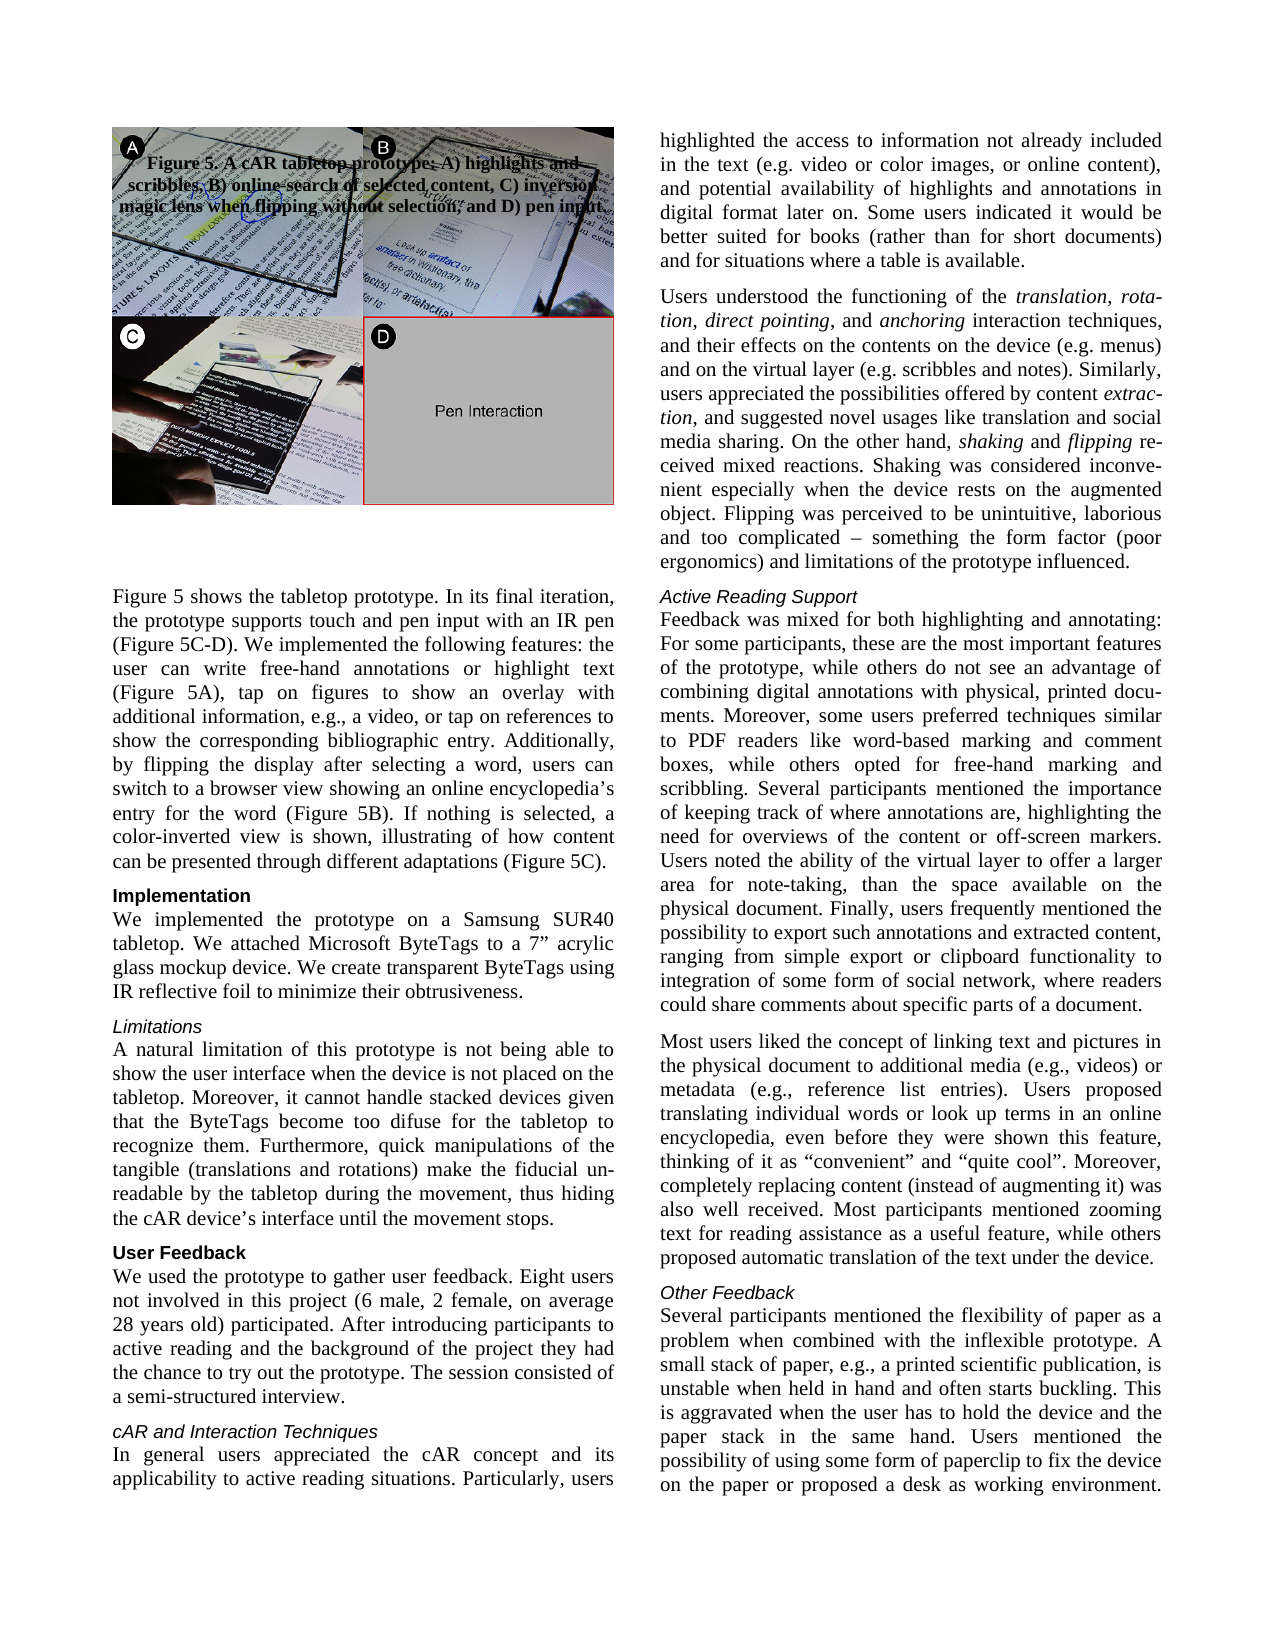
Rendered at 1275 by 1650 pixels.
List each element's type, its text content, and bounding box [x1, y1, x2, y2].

subtitle Limitations [112, 1015, 615, 1037]
text A natural limitation of this prototype is not being able to show the user interface when the device is not placed on the tabletop. Moreover, it cannot handle stacked devices given that the ByteTags become too difuse for the tabletop to recognize them. Furthermore, quick manipulations of the tangible (translations and rotations) make the fiducial un-readable by the tabletop during the movement, thus hiding the cAR device’s interface until the movement stops. [112, 1037, 615, 1229]
subtitle cAR and Interaction Techniques [112, 1420, 615, 1442]
text Most users liked the concept of linking text and pictures in the physical document to additional media (e.g., videos) or metadata (e.g., reference list entries). Users proposed translating individual words or look up terms in an online encyclopedia, even before they were shown this feature, thinking of it as “convenient” and “quite cool”. Moreover, completely replacing content (instead of augmenting it) was also well received. Most participants mentioned zooming text for reading assistance as a useful feature, while others proposed automatic translation of the text under the device. [660, 1029, 1162, 1269]
subtitle User Feedback [112, 1242, 615, 1263]
text We implemented the prototype on a Samsung SUR40 tabletop. We attached Microsoft ByteTags to a 7” acrylic glass mockup device. We create transparent ByteTags using IR reflective foil to minimize their obtrusiveness. [112, 907, 615, 1003]
subtitle Other Feedback [660, 1282, 1162, 1303]
text In general users appreciated the cAR concept and its applicability to active reading situations. Particularly, users highlighted the access to information not already included in the text (e.g. video or color images, or online content), and potential availability of highlights and annotations in digital format later on. Some users indicated it would be better suited for books (rather than for short documents) and for situations where a table is available. [660, 127, 1162, 272]
text Users understood the functioning of the translation, rota-tion, direct pointing, and anchoring interaction techniques, and their effects on the contents on the device (e.g. menus) and on the virtual layer (e.g. scribbles and notes). Similarly, users appreciated the possibilities offered by content extrac-tion, and suggested novel usages like translation and social media sharing. On the other hand, shaking and flipping re-ceived mixed reactions. Shaking was considered inconve-nient especially when the device rests on the augmented object. Flipping was perceived to be unintuitive, laborious and too complicated – something the form factor (poor ergonomics) and limitations of the prototype influenced. [660, 284, 1162, 573]
subtitle Implementation [112, 885, 615, 907]
text Feedback was mixed for both highlighting and annotating: For some participants, these are the most important features of the prototype, while others do not see an advantage of combining digital annotations with physical, printed docu-ments. Moreover, some users preferred techniques similar to PDF readers like word-based marking and comment boxes, while others opted for free-hand marking and scribbling. Several participants mentioned the importance of keeping track of where annotations are, highlighting the need for overviews of the content or off-screen markers. Users noted the ability of the virtual layer to offer a larger area for note-taking, than the space available on the physical document. Finally, users frequently mentioned the possibility to export such annotations and extracted content, ranging from simple export or clipboard functionality to integration of some form of social network, where readers could share comments about specific parts of a document. [660, 607, 1162, 1016]
picture [112, 127, 614, 505]
text We used the prototype to gather user feedback. Eight users not involved in this project (6 male, 2 female, on average 28 years old) participated. After introducing participants to active reading and the background of the project they had the chance to try out the prototype. The session consisted of a semi-structured interview. [112, 1263, 615, 1408]
subtitle Active Reading Support [660, 586, 1162, 607]
